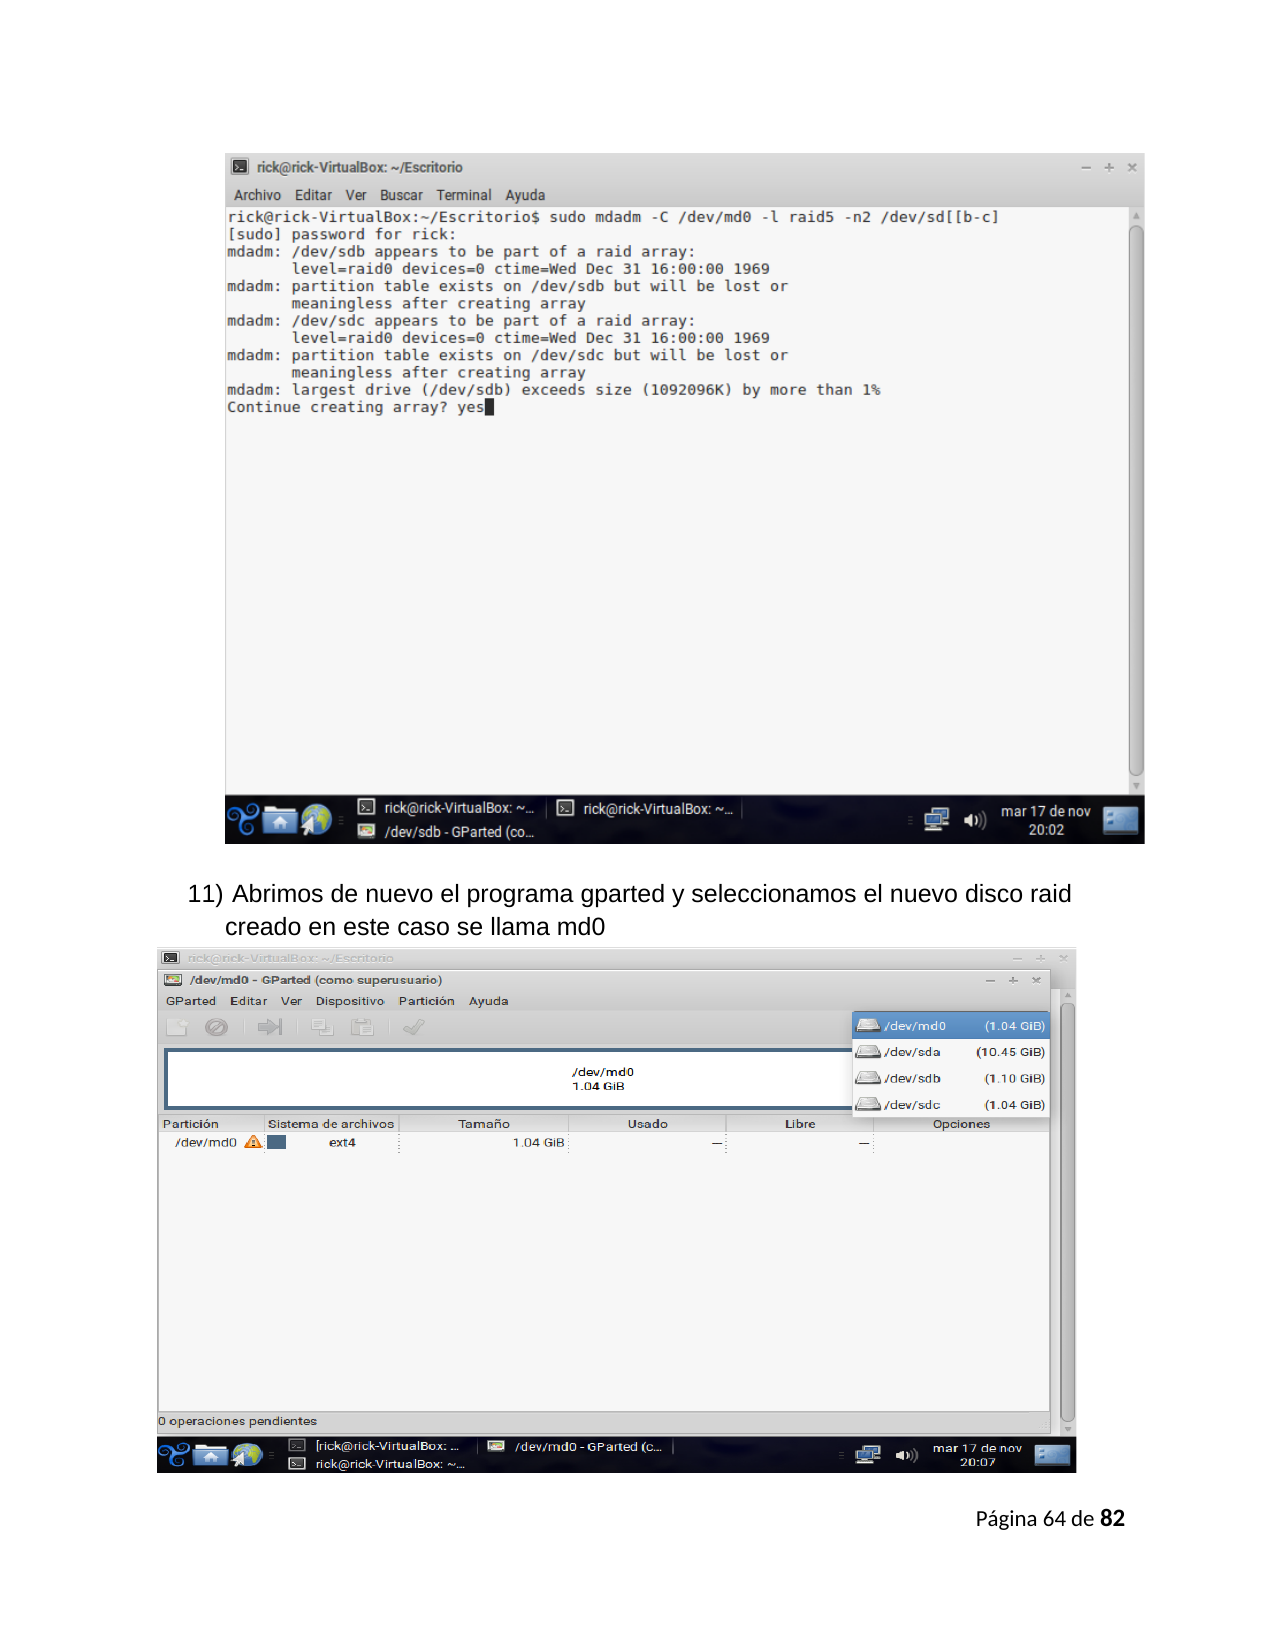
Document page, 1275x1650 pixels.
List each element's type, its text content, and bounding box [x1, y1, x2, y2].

picture [225, 153, 1145, 844]
list Abrimos de nuevo el programa gparted y seleccionamos el nuevo disco raid creado en este caso se llama md0 [187, 879, 1138, 940]
picture [157, 947, 1077, 1473]
